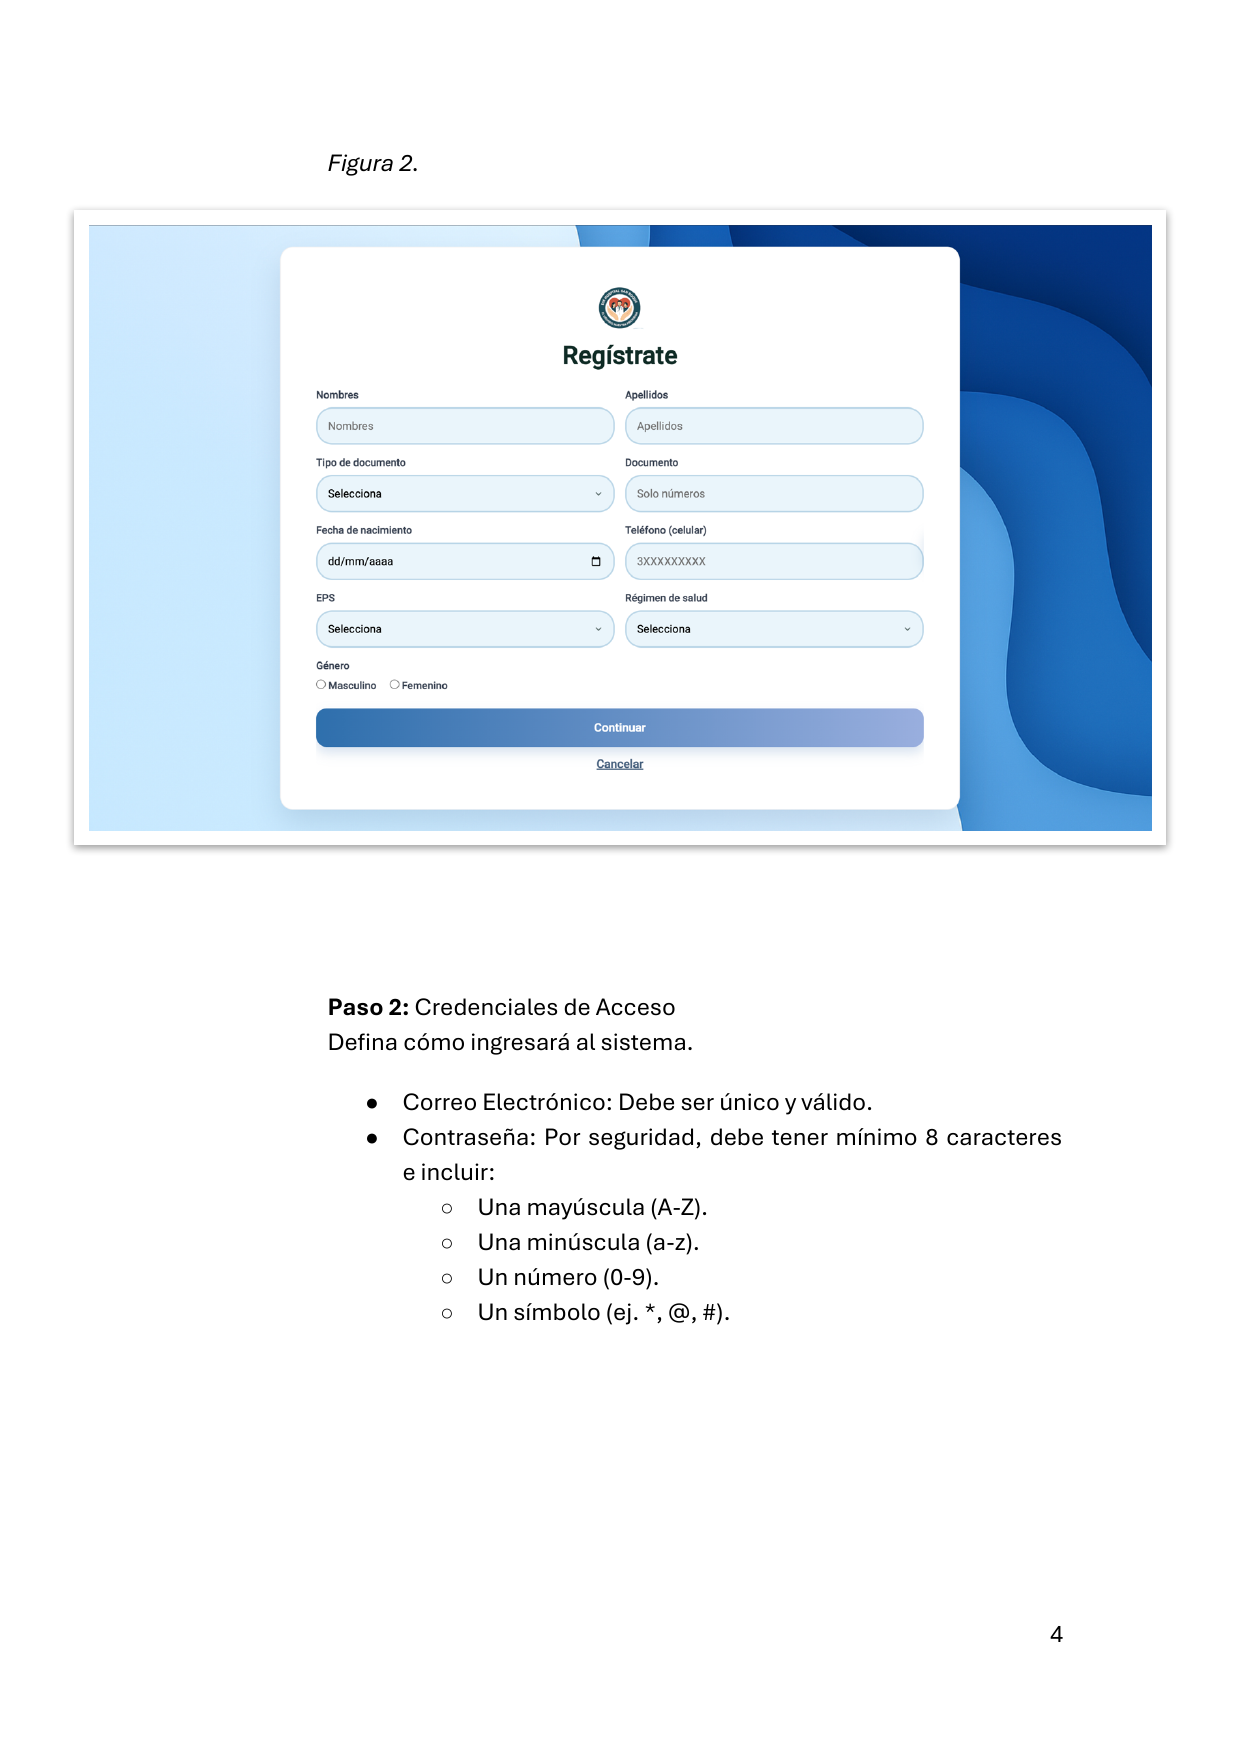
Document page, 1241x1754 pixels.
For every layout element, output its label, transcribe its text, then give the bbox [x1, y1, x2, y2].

text Defina cómo ingresará al sistema. [327, 1027, 1063, 1058]
list Una minúscula (a-z). [440, 1227, 1063, 1258]
list Un símbolo (ej. *, @, #). [440, 1297, 1063, 1328]
text Figura 2. [327, 148, 1063, 178]
list Correo Electrónico: Debe ser único y válido. [365, 1087, 1063, 1118]
text Paso 2: Credenciales de Acceso [327, 992, 1063, 1023]
list Un número (0-9). [440, 1262, 1063, 1293]
list Una mayúscula (A-Z). [440, 1192, 1063, 1223]
picture [89, 225, 1152, 831]
list Contraseña: Por seguridad, debe tener mínimo 8 caracteres e incluir: [365, 1122, 1063, 1188]
